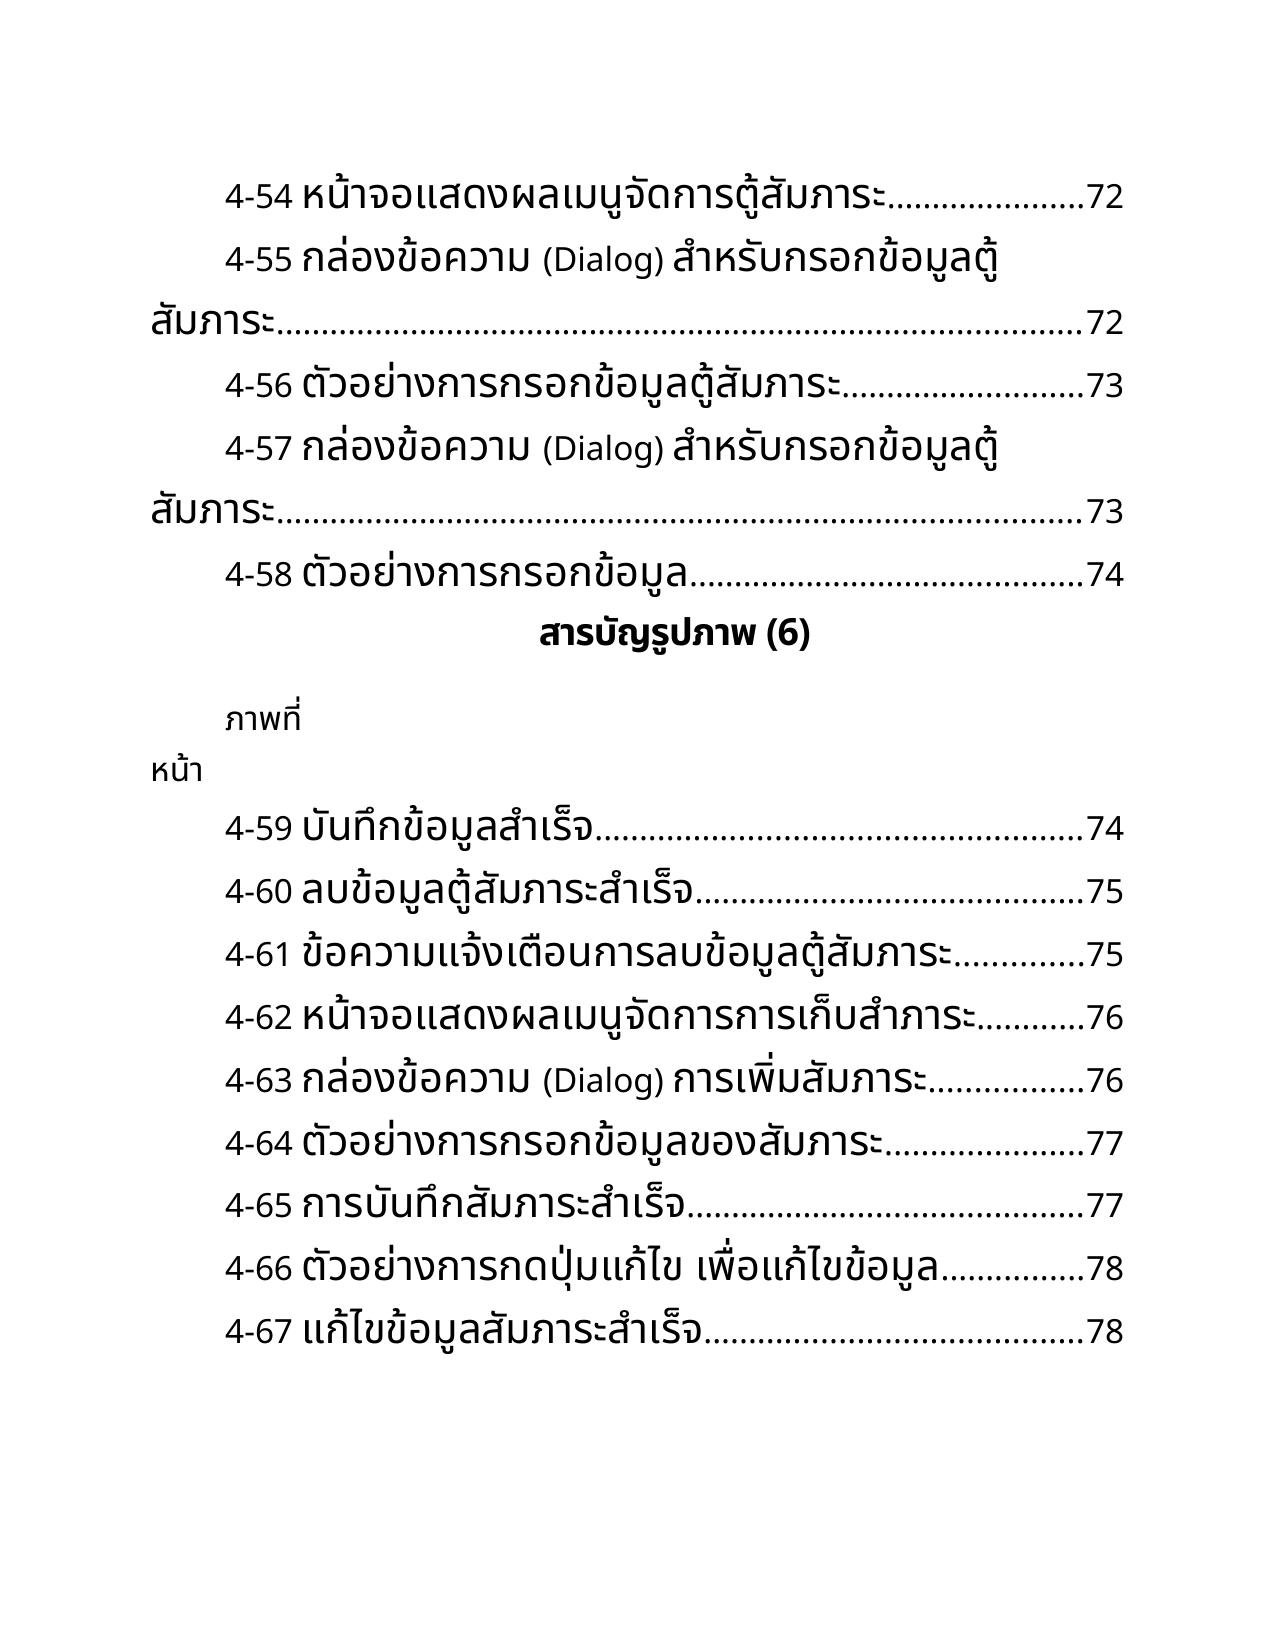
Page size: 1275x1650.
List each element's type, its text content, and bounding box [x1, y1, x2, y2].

text 4-61 ข้อความแจ้งเตือนการลบข้อมูลตู้สัมภาระ 75 [150, 922, 1125, 985]
title สารบัญรูปภาพ (6) [150, 605, 1125, 662]
text 4-56 ตัวอย่างการกรอกข้อมูลตู้สัมภาระ 73 [150, 353, 1125, 416]
text 4-64 ตัวอย่างการกรอกข้อมูลของสัมภาระ 77 [150, 1111, 1125, 1174]
text 4-57 กล่องข้อความ (Dialog) สำหรับกรอกข้อมูลตู้สัมภาระ 73 [150, 416, 1125, 542]
text 4-58 ตัวอย่างการกรอกข้อมูล 74 [150, 542, 1125, 605]
text 4-66 ตัวอย่างการกดปุ่มแก้ไข เพื่อแก้ไขข้อมูล 78 [150, 1237, 1125, 1299]
text 4-54 หน้าจอแสดงผลเมนูจัดการตู้สัมภาระ 72 [150, 164, 1125, 227]
text 4-65 การบันทึกสัมภาระสำเร็จ 77 [150, 1174, 1125, 1237]
text 4-63 กล่องข้อความ (Dialog) การเพิ่มสัมภาระ 76 [150, 1048, 1125, 1111]
text 4-67 แก้ไขข้อมูลสัมภาระสำเร็จ 78 [150, 1299, 1125, 1362]
text 4-59 บันทึกข้อมูลสำเร็จ 74 [150, 796, 1125, 859]
text ภาพที่ หน้า [150, 695, 1125, 796]
text 4-55 กล่องข้อความ (Dialog) สำหรับกรอกข้อมูลตู้สัมภาระ 72 [150, 227, 1125, 353]
text 4-62 หน้าจอแสดงผลเมนูจัดการการเก็บสำภาระ 76 [150, 985, 1125, 1048]
text 4-60 ลบข้อมูลตู้สัมภาระสำเร็จ 75 [150, 859, 1125, 922]
